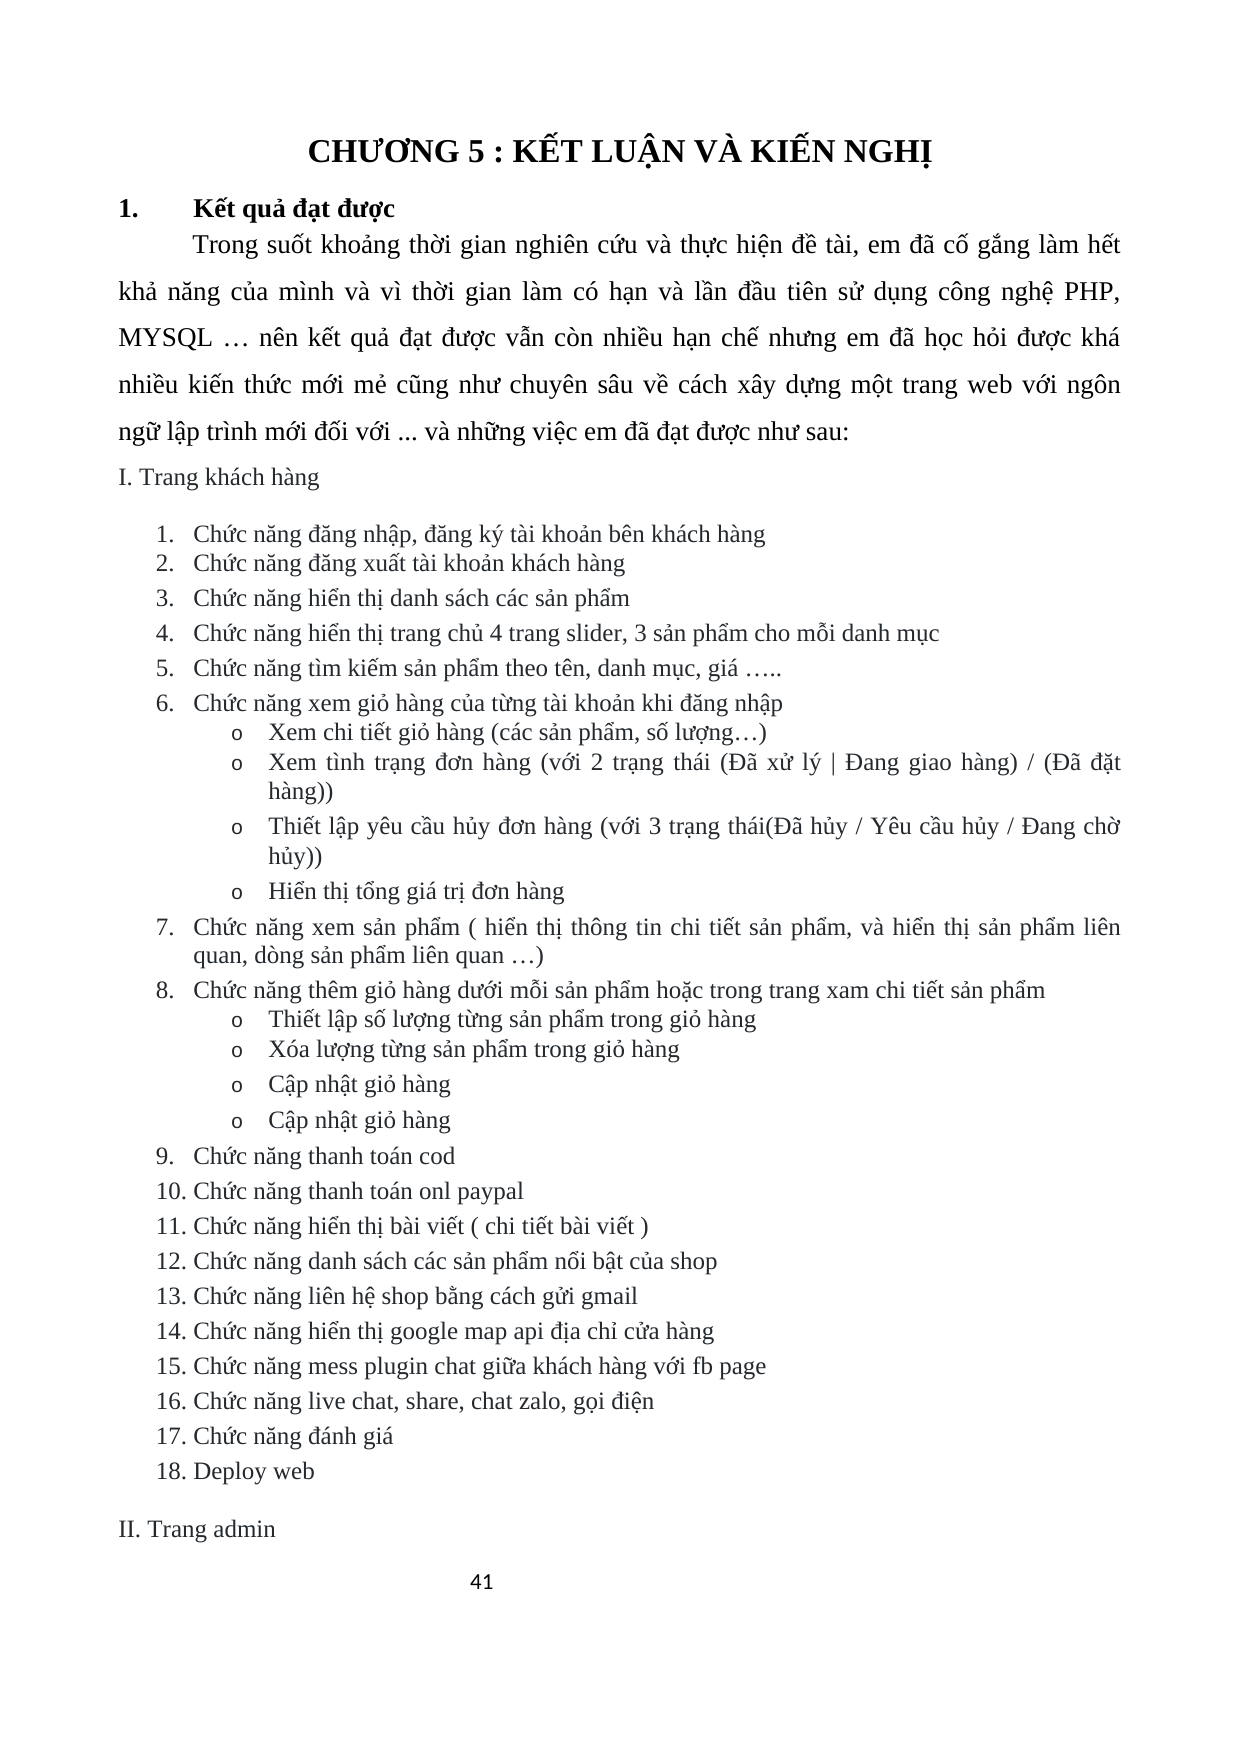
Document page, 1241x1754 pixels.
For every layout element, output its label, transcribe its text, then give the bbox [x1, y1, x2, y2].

list Chức năng tìm kiếm sản phẩm theo tên, danh mục, giá ….. [156, 653, 1122, 682]
list Chức năng mess plugin chat giữa khách hàng với fb page [156, 1351, 1122, 1380]
list Chức năng hiển thị google map api địa chỉ cửa hàng [156, 1316, 1122, 1345]
list Xem chi tiết giỏ hàng (các sản phẩm, số lượng…) [231, 717, 1122, 747]
text I. Trang khách hàng [118, 462, 1122, 490]
list Chức năng hiển thị trang chủ 4 trang slider, 3 sản phẩm cho mỗi danh mục [156, 618, 1122, 647]
list Chức năng hiển thị bài viết ( chi tiết bài viết ) [156, 1211, 1122, 1240]
list Chức năng liên hệ shop bằng cách gửi gmail [156, 1281, 1122, 1310]
list Chức năng thanh toán onl paypal [156, 1176, 1122, 1205]
list Chức năng đăng nhập, đăng ký tài khoản bên khách hàng [156, 519, 1122, 548]
subtitle 1. Kết quả đạt được [118, 192, 1122, 224]
list Thiết lập yêu cầu hủy đơn hàng (với 3 trạng thái(Đã hủy / Yêu cầu hủy / Đang chờ hủy)) [231, 811, 1122, 869]
list Cập nhật giỏ hàng [231, 1105, 1122, 1135]
list Chức năng xem sản phẩm ( hiển thị thông tin chi tiết sản phẩm, và hiển thị sản phẩm liên quan, dòng sản phẩm liên quan …) [156, 912, 1122, 969]
list Chức năng hiển thị danh sách các sản phẩm [156, 583, 1122, 612]
list Chức năng thanh toán cod [156, 1141, 1122, 1170]
subtitle CHƯƠNG 5 : KẾT LUẬN VÀ KIẾN NGHỊ [118, 131, 1122, 169]
list Cập nhật giỏ hàng [231, 1069, 1122, 1099]
list Deploy web [156, 1456, 1122, 1485]
list Xóa lượng từng sản phẩm trong giỏ hàng [231, 1034, 1122, 1063]
list Chức năng live chat, share, chat zalo, gọi điện [156, 1386, 1122, 1415]
text II. Trang admin [118, 1514, 1122, 1543]
list Chức năng xem giỏ hàng của từng tài khoản khi đăng nhập [156, 688, 1122, 717]
list Chức năng thêm giỏ hàng dưới mỗi sản phẩm hoặc trong trang xam chi tiết sản phẩm [156, 975, 1122, 1004]
list Xem tình trạng đơn hàng (với 2 trạng thái (Đã xử lý | Đang giao hàng) / (Đã đặt hàng)) [231, 747, 1122, 805]
text Trong suốt khoảng thời gian nghiên cứu và thực hiện đề tài, em đã cố gắng làm hết khả năng của mình và vì thời gian làm có hạn và lần đầu tiên sử dụng công nghệ PHP, MYSQL … nên kết quả đạt được vẫn còn nhiều hạn chế nhưng em đã học hỏi được khá nhiều kiến thức mới mẻ cũng như chuyên sâu về cách xây dựng một trang web với ngôn ngữ lập trình mới đối với ... và những việc em đã đạt được như sau: [118, 228, 1122, 446]
list Chức năng đánh giá [156, 1421, 1122, 1450]
list Chức năng danh sách các sản phẩm nổi bật của shop [156, 1246, 1122, 1275]
list Thiết lập số lượng từng sản phẩm trong giỏ hàng [231, 1004, 1122, 1034]
list Chức năng đăng xuất tài khoản khách hàng [156, 548, 1122, 577]
list Hiển thị tổng giá trị đơn hàng [231, 876, 1122, 905]
